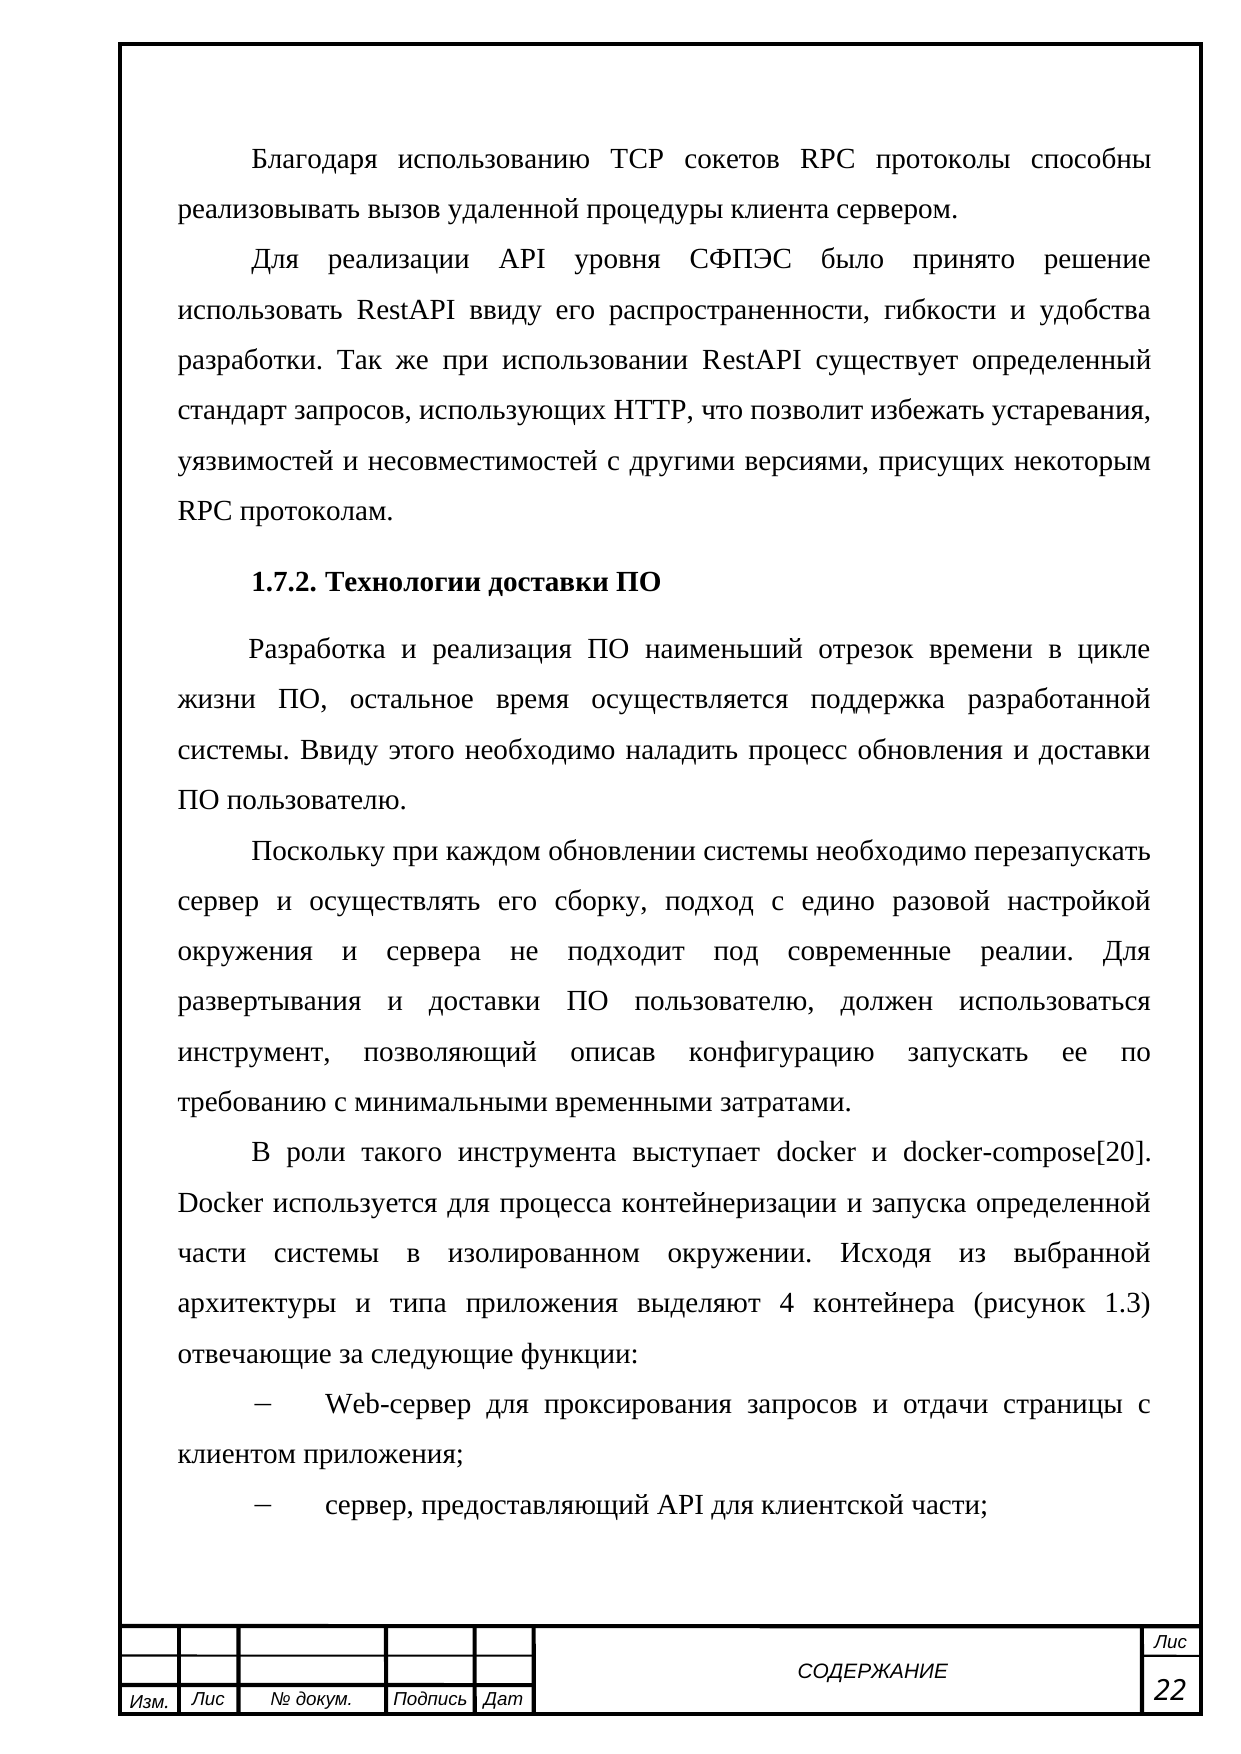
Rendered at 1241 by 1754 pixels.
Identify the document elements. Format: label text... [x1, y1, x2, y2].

text В роли такого инструмента выступает docker и docker-compose[20]. Docker используется для процесса контейнеризации и запуска определенной части системы в изолированном окружении. Исходя из выбранной архитектуры и типа приложения выделяют 4 контейнера (рисунок 1.3) отвечающие за следующие функции: [177, 1134, 1152, 1369]
list Web-сервер для проксирования запросов и отдачи страницы с клиентом приложения; [177, 1386, 1152, 1470]
text Для реализации API уровня СФПЭС было принято решение использовать RestAPI ввиду его распространенности, гибкости и удобства разработки. Так же при использовании RestAPI существует определенный стандарт запросов, использующих HTTP, что позволит избежать устаревания, уязвимостей и несовместимостей с другими версиями, присущих некоторым RPC протоколам. [177, 242, 1152, 527]
subtitle Технологии доставки ПО [177, 564, 1152, 598]
text Поскольку при каждом обновлении системы необходимо перезапускать сервер и осуществлять его сборку, подход с едино разовой настройкой окружения и сервера не подходит под современные реалии. Для развертывания и доставки ПО пользователю, должен использоваться инструмент, позволяющий описав конфигурацию запускать ее по требованию с минимальными временными затратами. [177, 833, 1152, 1118]
text Благодаря использованию TCP сокетов RPC протоколы способны реализовывать вызов удаленной процедуры клиента сервером. [177, 141, 1152, 225]
list сервер, предоставляющий API для клиентской части; [177, 1487, 1152, 1520]
text Разработка и реализация ПО наименьший отрезок времени в цикле жизни ПО, остальное время осуществляется поддержка разработанной системы. Ввиду этого необходимо наладить процесс обновления и доставки ПО пользователю. [177, 631, 1152, 816]
